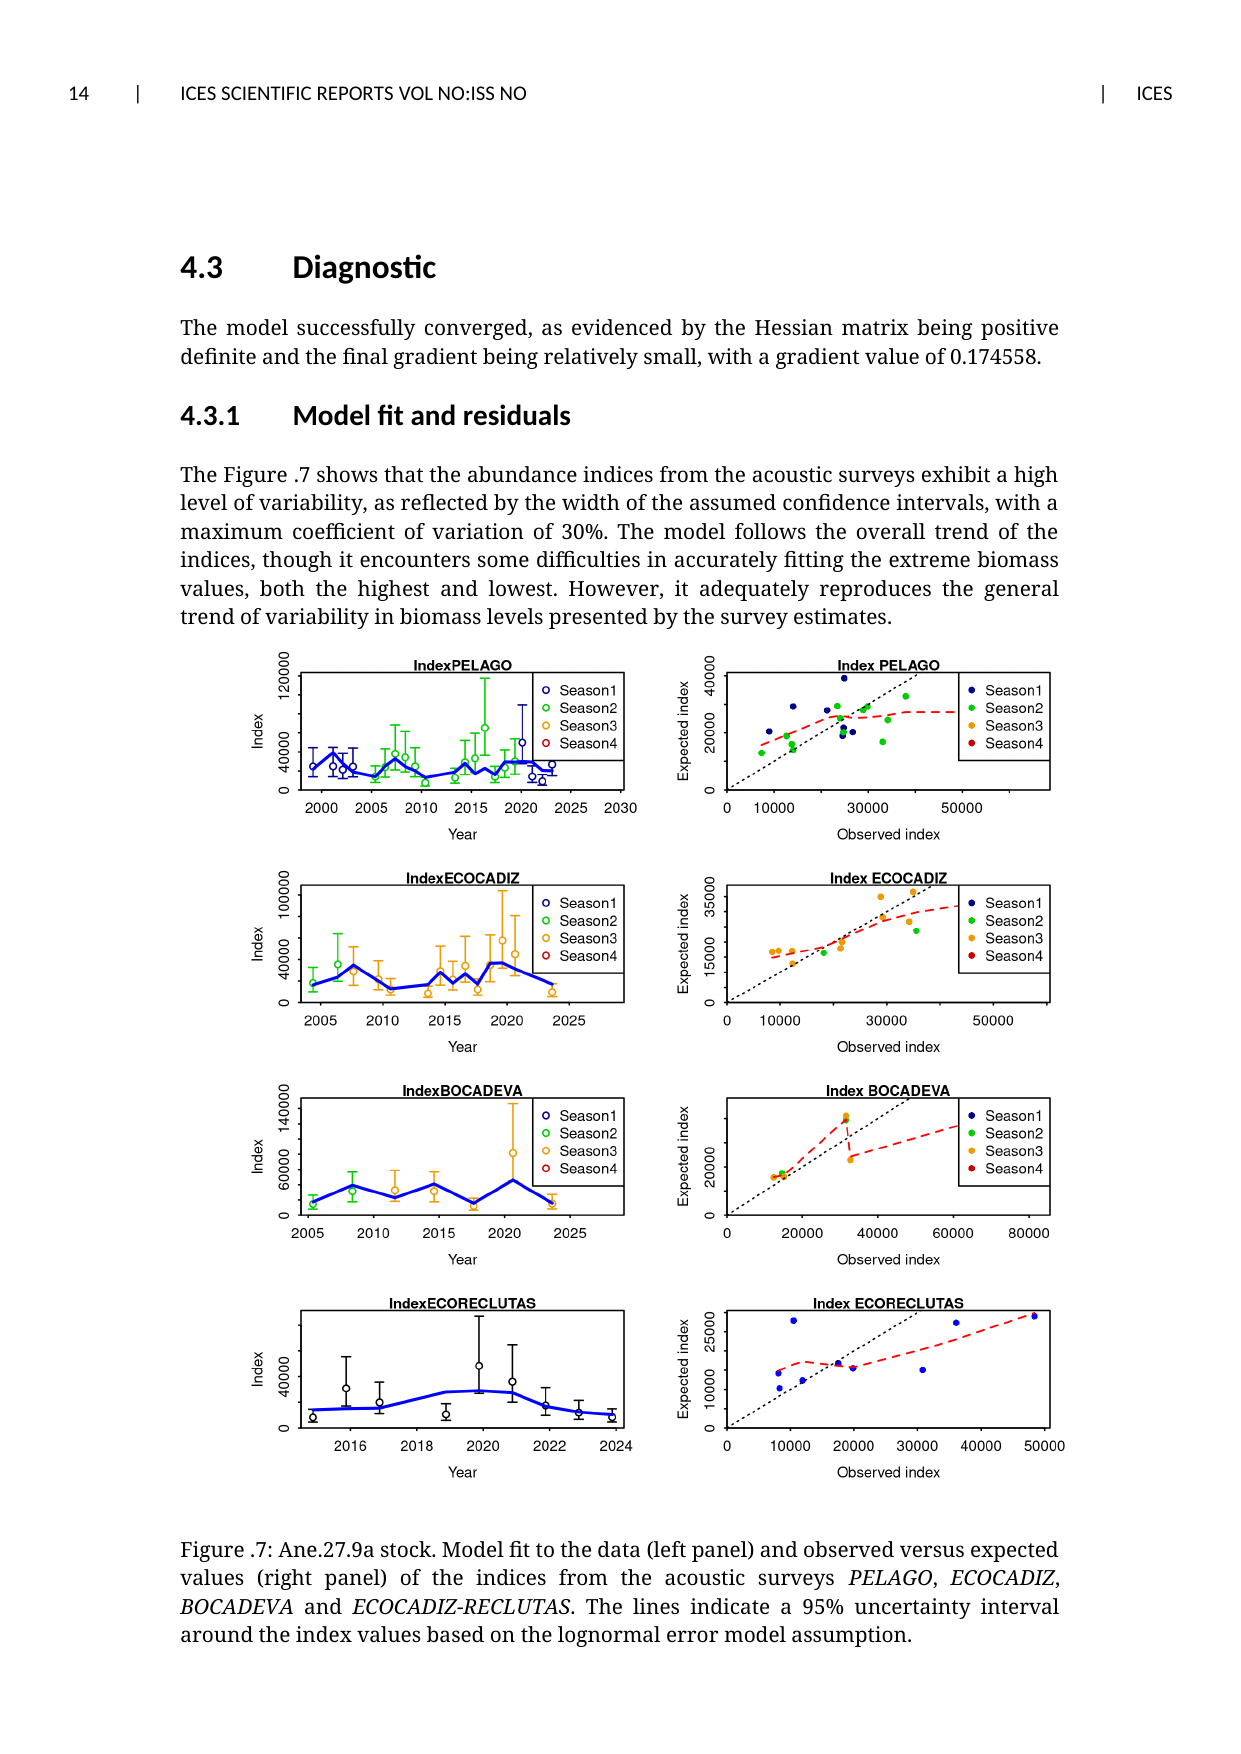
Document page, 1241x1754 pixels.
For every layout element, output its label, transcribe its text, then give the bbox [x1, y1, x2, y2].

text Figure .: Ane.27.9a stock. Model fit to the data (left panel) and observed versus expected values (right panel) of the indices from the acoustic surveys PELAGO, ECOCADIZ, BOCADEVA and ECOCADIZ-RECLUTAS. The lines indicate a 95% uncertainty interval around the index values based on the lognormal error model assumption. [180, 1535, 1060, 1649]
subtitle Diagnostic [180, 246, 1060, 286]
picture [198, 643, 1079, 1523]
subtitle Model fit and residuals [180, 397, 1060, 433]
